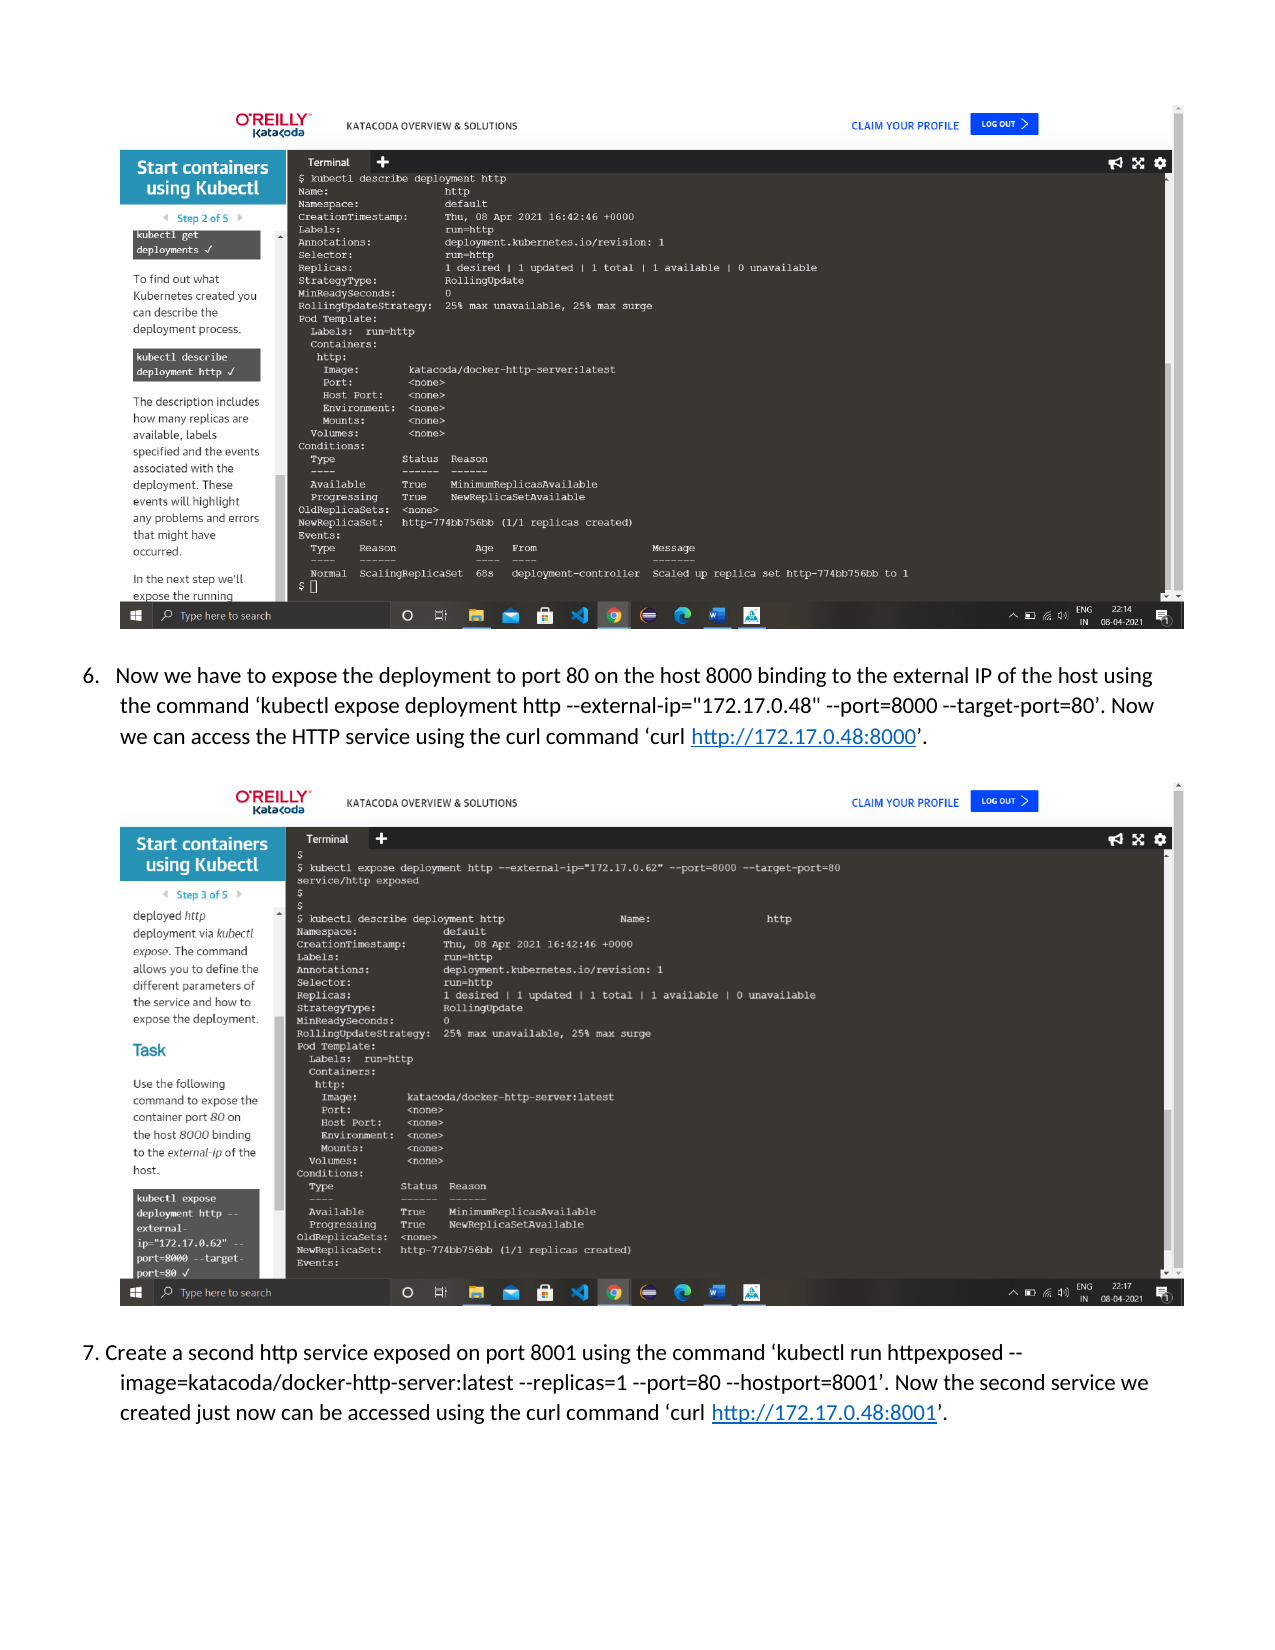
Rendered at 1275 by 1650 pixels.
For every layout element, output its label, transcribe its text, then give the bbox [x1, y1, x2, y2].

list Create a second http service exposed on port 8001 using the command ‘kubectl run httpexposed --image=katacoda/docker-http-server:latest --replicas=1 --port=80 --hostport=8001’. Now the second service we created just now can be accessed using the curl command ‘curl http://172.17.0.48:8001’. [82, 1338, 1170, 1426]
picture [120, 782, 1184, 1306]
picture [120, 105, 1184, 629]
list Now we have to expose the deployment to port 80 on the host 8000 binding to the external IP of the host using the command ‘kubectl expose deployment http --external-ip="172.17.0.48" --port=8000 --target-port=80’. Now we can access the HTTP service using the curl command ‘curl http://172.17.0.48:8000’. [82, 661, 1170, 750]
